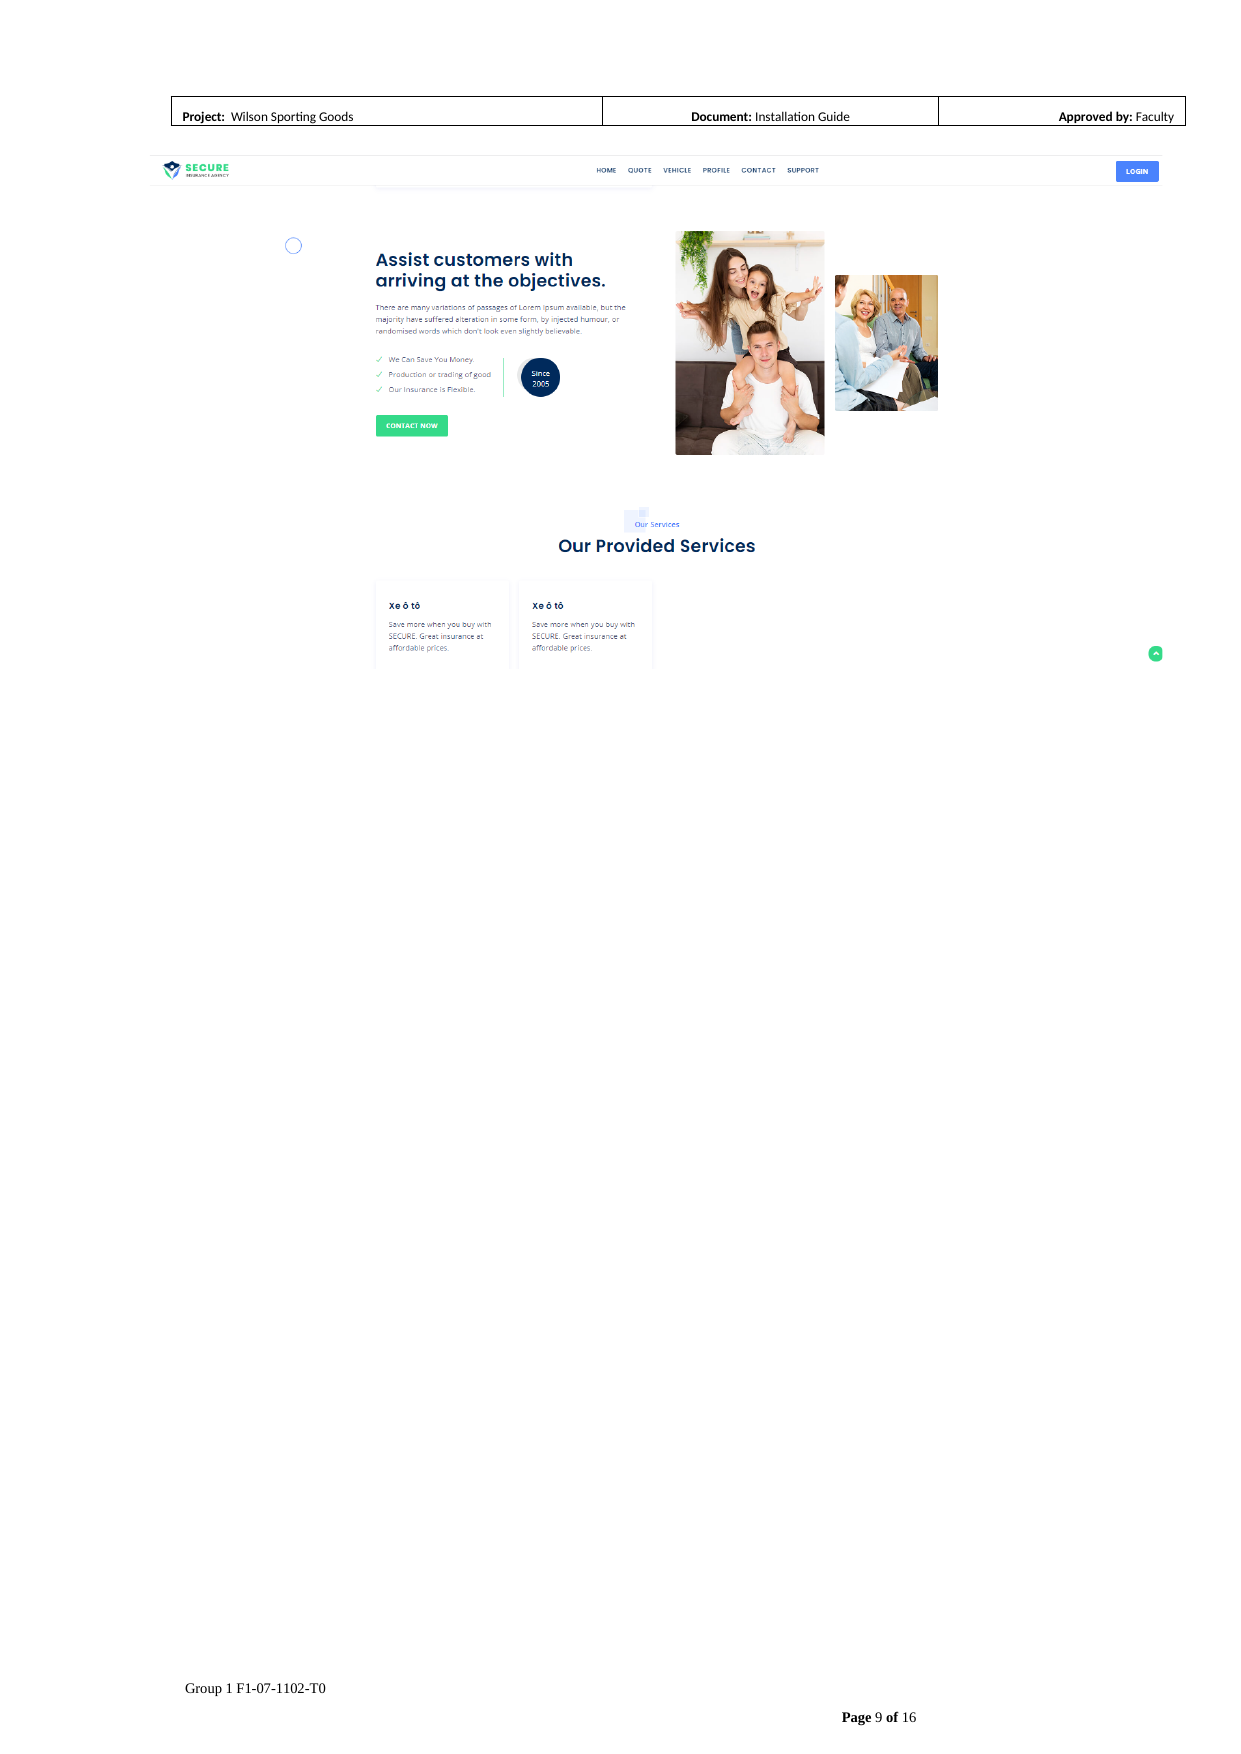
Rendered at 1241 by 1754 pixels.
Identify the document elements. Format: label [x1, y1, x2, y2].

picture [149, 154, 1163, 669]
